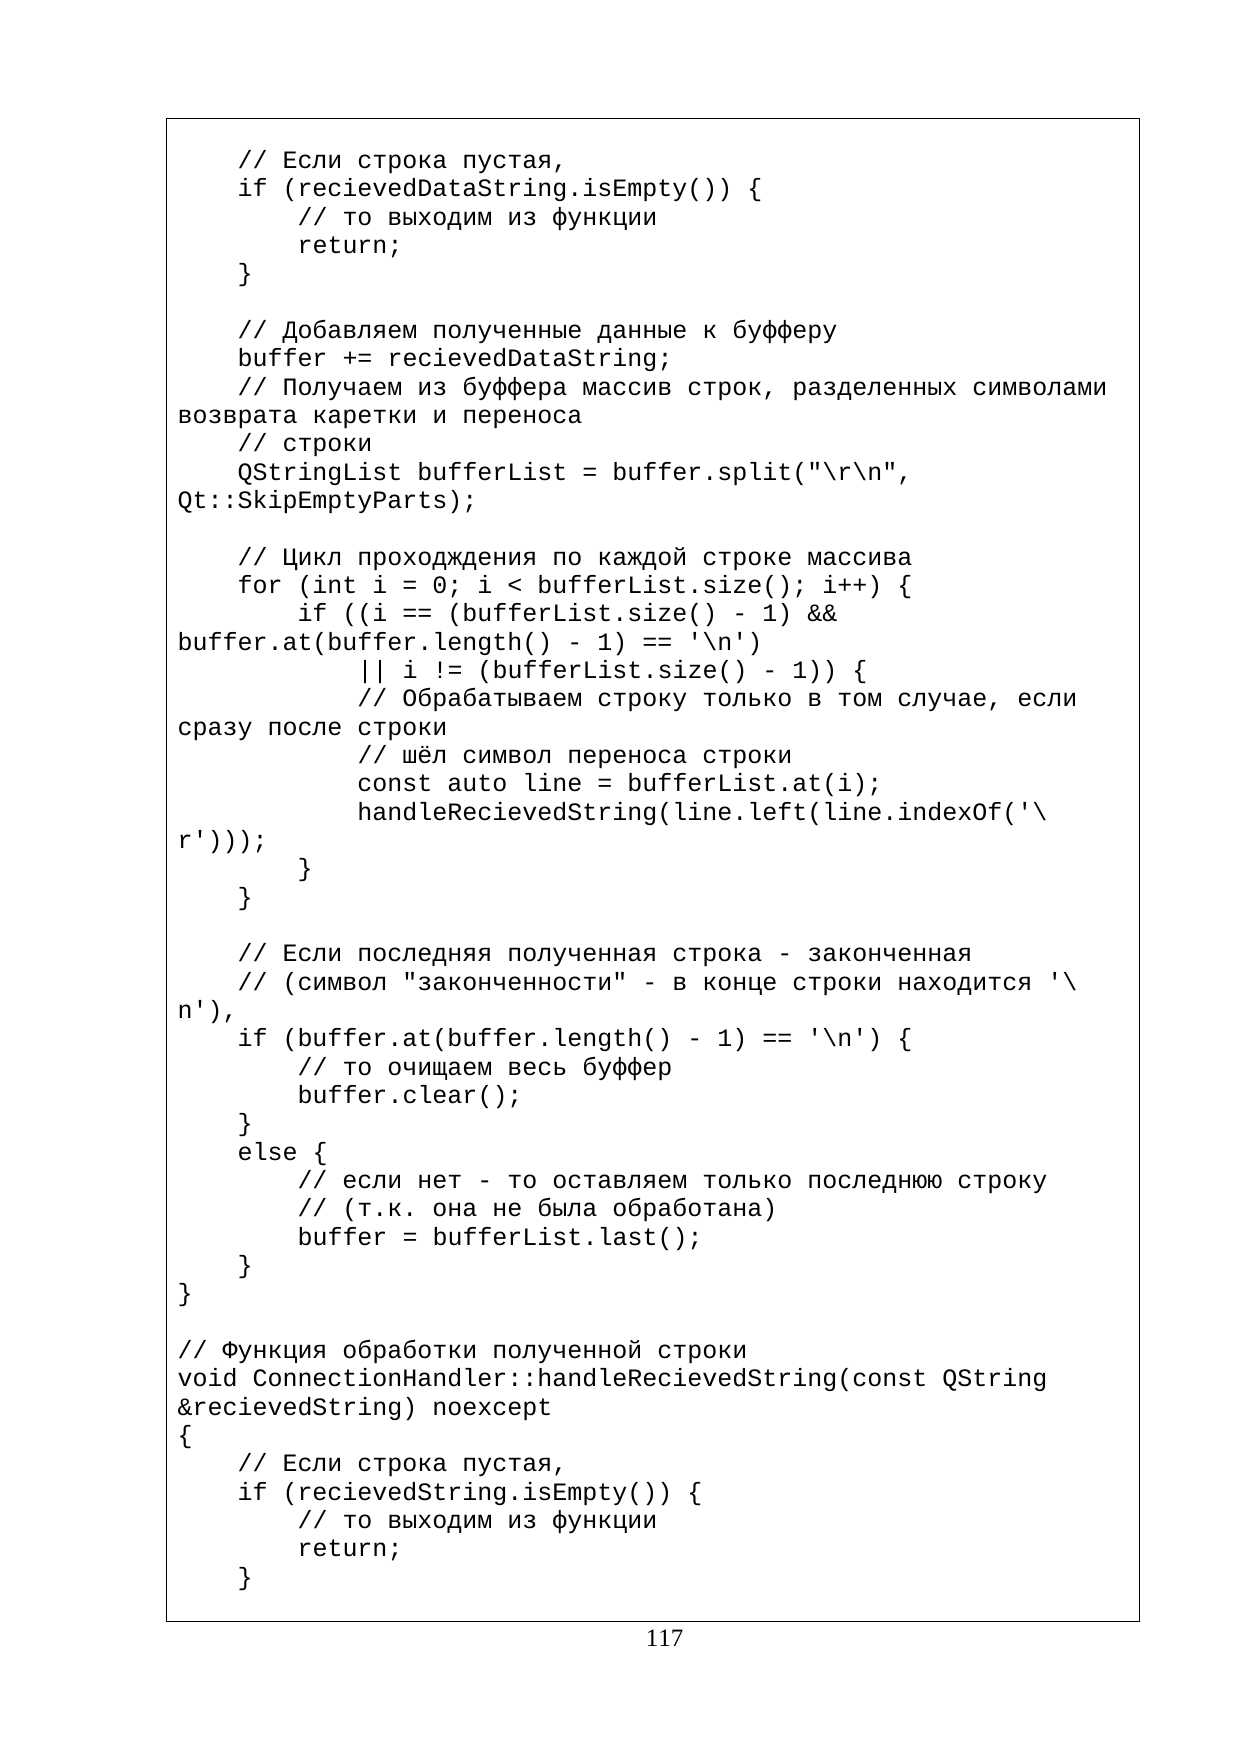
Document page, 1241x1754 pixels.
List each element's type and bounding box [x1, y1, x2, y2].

table_header [167, 119, 1139, 1621]
